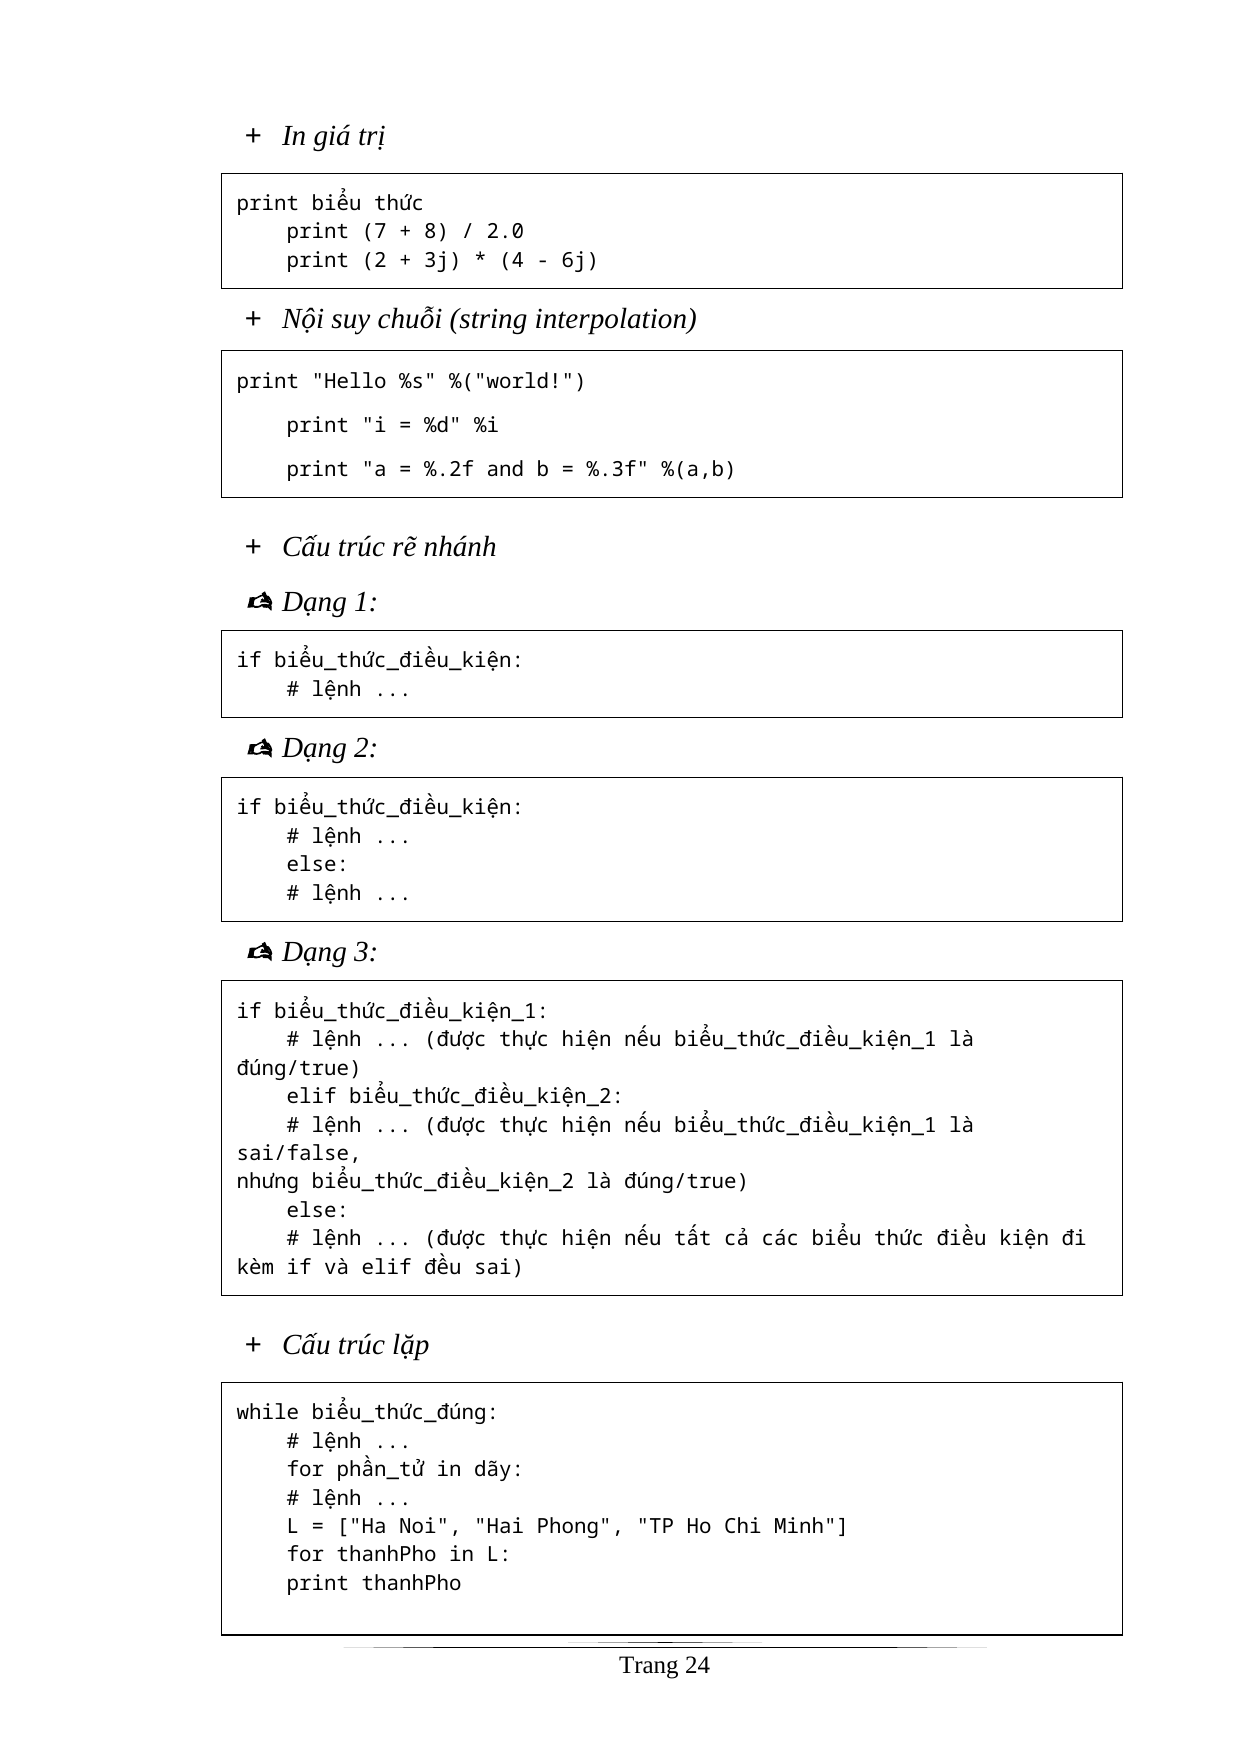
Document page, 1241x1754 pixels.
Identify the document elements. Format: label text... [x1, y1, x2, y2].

text if biểu_thức_điều_kiện: [222, 778, 1122, 805]
text # lệnh ... [222, 1410, 1122, 1438]
subtitle Cấu trúc rẽ nhánh [244, 529, 1122, 565]
text print "Hello %s" %("world!") [222, 351, 1122, 394]
text print thanhPho [222, 1552, 1122, 1596]
text if biểu_thức_điều_kiện_1: [222, 981, 1122, 1009]
text L = ["Ha Noi", "Hai Phong", "TP Ho Chi Minh"] [222, 1495, 1122, 1524]
text # lệnh ... [222, 1467, 1122, 1495]
text # lệnh ... (được thực hiện nếu tất cả các biểu thức điều kiện đi kèm if và elif đều sai) [222, 1208, 1122, 1295]
list Dạng 1: [244, 584, 1122, 617]
text # lệnh ... [222, 658, 1122, 717]
text if biểu_thức_điều_kiện: [222, 631, 1122, 658]
text print biểu thức [222, 174, 1122, 201]
text print "i = %d" %i [222, 394, 1122, 438]
text print "a = %.2f and b = %.3f" %(a,b) [222, 438, 1122, 497]
text elif biểu_thức_điều_kiện_2: [222, 1066, 1122, 1094]
text # lệnh ... [222, 805, 1122, 833]
text while biểu_thức_đúng: [222, 1383, 1122, 1410]
text print (7 + 8) / 2.0 [222, 201, 1122, 229]
subtitle Cấu trúc lặp [244, 1327, 1122, 1363]
text # lệnh ... [222, 862, 1122, 921]
text for phần_tử in dãy: [222, 1438, 1122, 1467]
list Nội suy chuỗi (string interpolation) [244, 302, 1122, 338]
text else: [222, 833, 1122, 862]
text # lệnh ... (được thực hiện nếu biểu_thức_điều_kiện_1 là sai/false, nhưng biểu_thức_điều_kiện_2 là đúng/true) [222, 1094, 1122, 1179]
list Dạng 2: [244, 731, 1122, 764]
text for thanhPho in L: [222, 1524, 1122, 1552]
text print (2 + 3j) * (4 - 6j) [222, 229, 1122, 288]
text else: [222, 1179, 1122, 1208]
subtitle In giá trị [244, 118, 1122, 154]
text # lệnh ... (được thực hiện nếu biểu_thức_điều_kiện_1 là đúng/true) [222, 1009, 1122, 1066]
list Dạng 3: [244, 934, 1122, 968]
